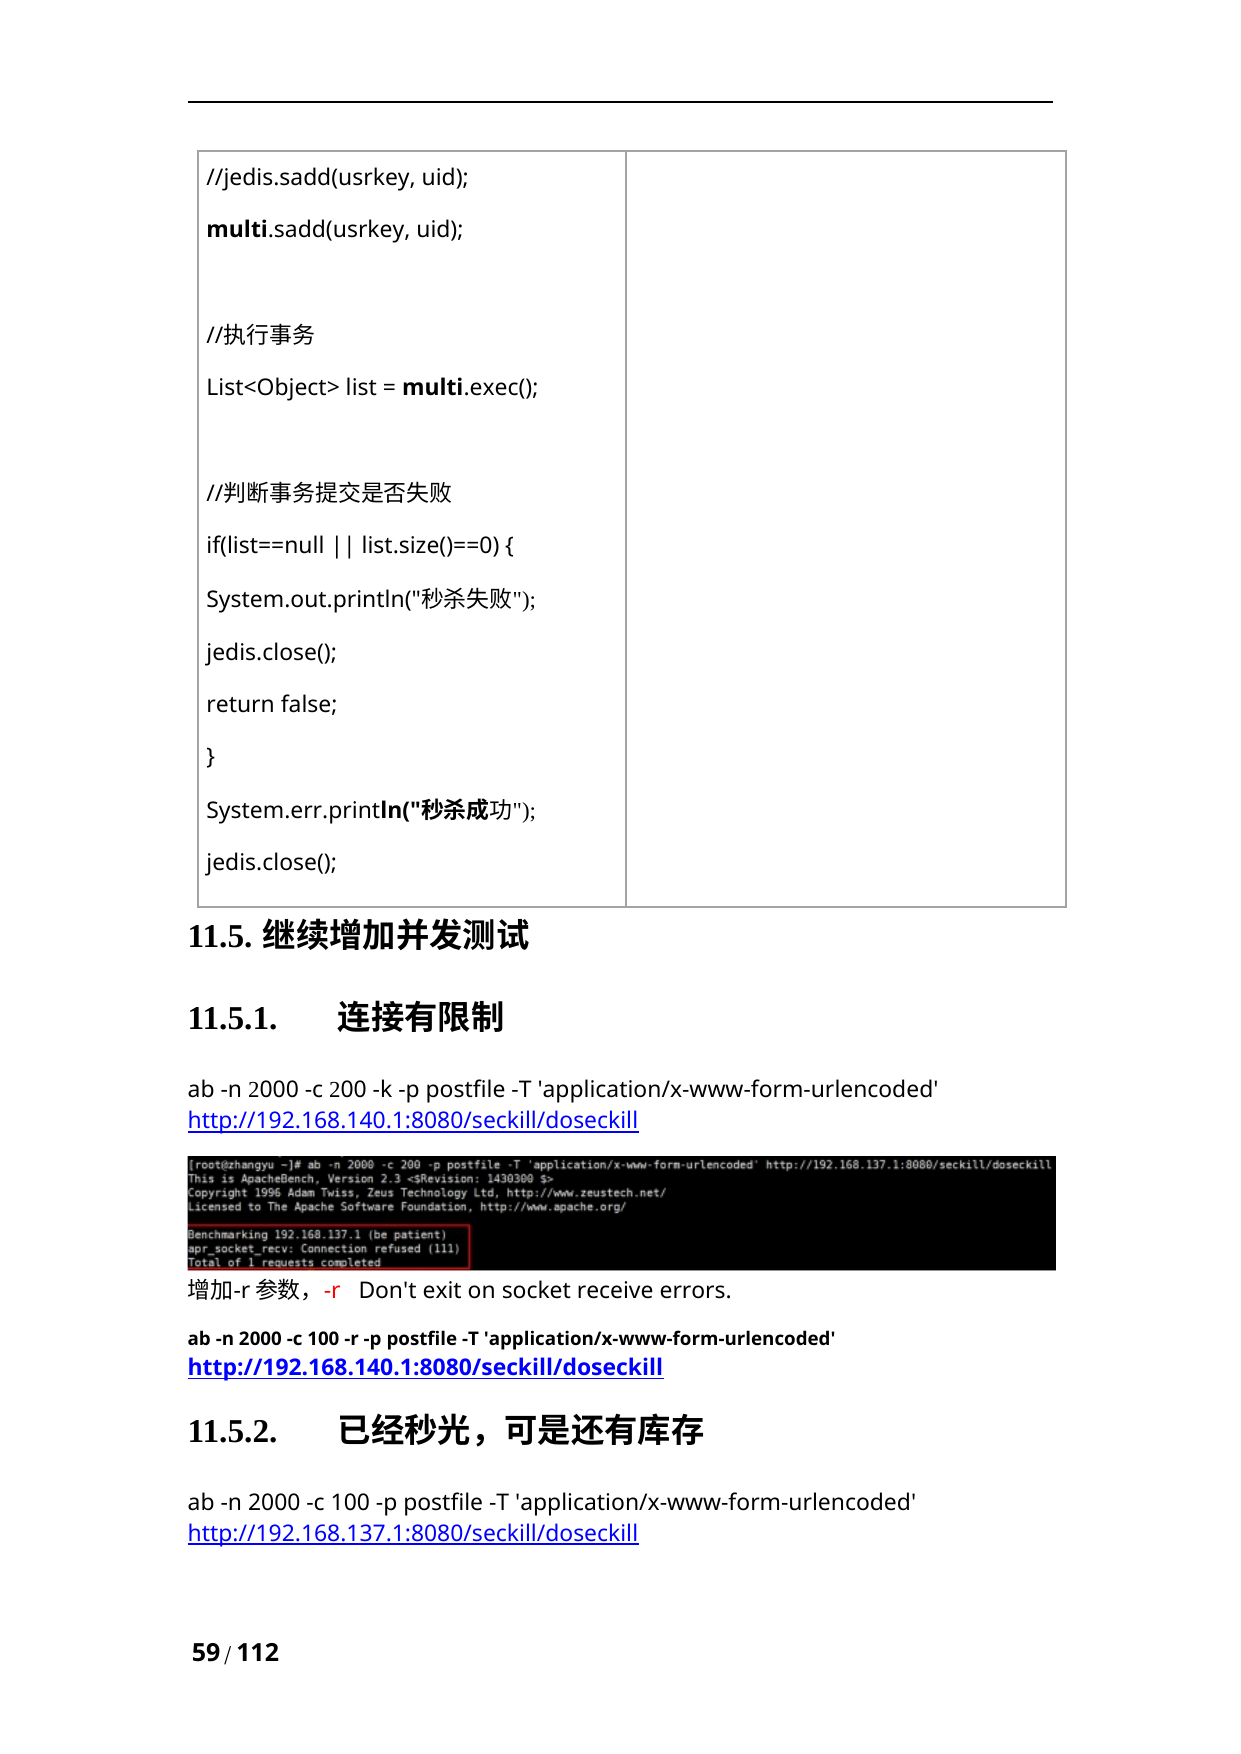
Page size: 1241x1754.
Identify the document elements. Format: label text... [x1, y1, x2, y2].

picture [187, 1156, 1056, 1272]
list 连接有限制 [187, 991, 1053, 1039]
text ab -n 2000 -c 100 -p postfile -T 'application/x-www-form-urlencoded' http://192.168.137.1:8080/seckill/doseckill [187, 1486, 1053, 1548]
list 继续增加并发测试 [187, 908, 1053, 957]
text 增加-r参数，-r Don't exit on socket receive errors. [187, 1272, 1053, 1305]
table_header [627, 152, 1065, 906]
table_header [199, 152, 625, 906]
text ab -n 2000 -c 100 -r -p postfile -T 'application/x-www-form-urlencoded' http://192.168.140.1:8080/seckill/doseckill [187, 1326, 1053, 1382]
list 已经秒光，可是还有库存 [187, 1403, 1053, 1452]
text ab -n 2000 -c 200 -k -p postfile -T 'application/x-www-form-urlencoded' http://192.168.140.1:8080/seckill/doseckill [187, 1073, 1053, 1136]
